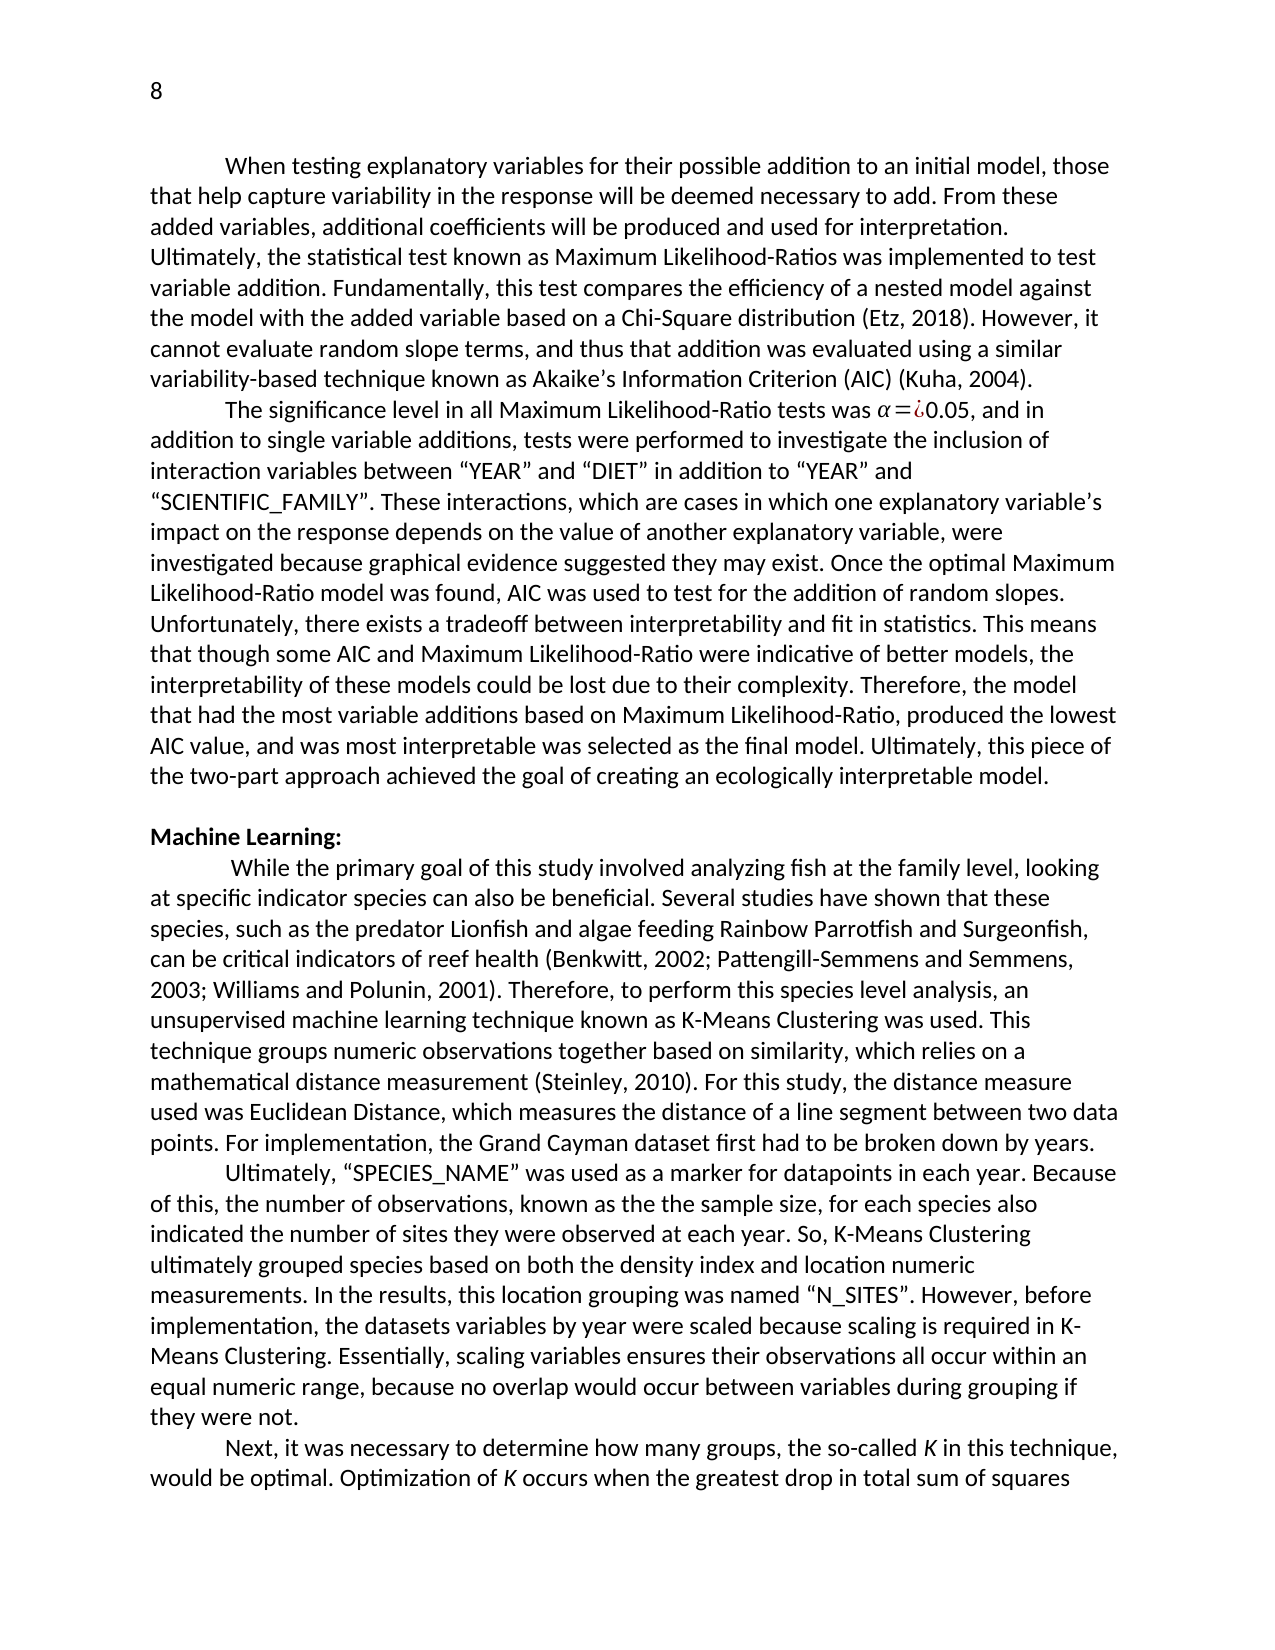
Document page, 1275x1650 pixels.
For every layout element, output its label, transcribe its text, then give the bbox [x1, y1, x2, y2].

text Machine Learning: [150, 821, 1125, 852]
text When testing explanatory variables for their possible addition to an initial model, those that help capture variability in the response will be deemed necessary to add. From these added variables, additional coefficients will be produced and used for interpretation. Ultimately, the statistical test known as Maximum Likelihood-Ratios was implemented to test variable addition. Fundamentally, this test compares the efficiency of a nested model against the model with the added variable based on a Chi-Square distribution (Etz, 2018). However, it cannot evaluate random slope terms, and thus that addition was evaluated using a similar variability-based technique known as Akaike’s Information Criterion (AIC) (Kuha, 2004). [150, 150, 1125, 394]
text While the primary goal of this study involved analyzing fish at the family level, looking at specific indicator species can also be beneficial. Several studies have shown that these species, such as the predator Lionfish and algae feeding Rainbow Parrotfish and Surgeonfish, can be critical indicators of reef health (Benkwitt, 2002; Pattengill-Semmens and Semmens, 2003; Williams and Polunin, 2001). Therefore, to perform this species level analysis, an unsupervised machine learning technique known as K-Means Clustering was used. This technique groups numeric observations together based on similarity, which relies on a mathematical distance measurement (Steinley, 2010). For this study, the distance measure used was Euclidean Distance, which measures the distance of a line segment between two data points. For implementation, the Grand Cayman dataset first had to be broken down by years. [150, 852, 1125, 1157]
text The significance level in all Maximum Likelihood-Ratio tests was 0.05, and in addition to single variable additions, tests were performed to investigate the inclusion of interaction variables between “YEAR” and “DIET” in addition to “YEAR” and “SCIENTIFIC_FAMILY”. These interactions, which are cases in which one explanatory variable’s impact on the response depends on the value of another explanatory variable, were investigated because graphical evidence suggested they may exist. Once the optimal Maximum Likelihood-Ratio model was found, AIC was used to test for the addition of random slopes. Unfortunately, there exists a tradeoff between interpretability and fit in statistics. This means that though some AIC and Maximum Likelihood-Ratio were indicative of better models, the interpretability of these models could be lost due to their complexity. Therefore, the model that had the most variable additions based on Maximum Likelihood-Ratio, produced the lowest AIC value, and was most interpretable was selected as the final model. Ultimately, this piece of the two-part approach achieved the goal of creating an ecologically interpretable model. [150, 394, 1125, 791]
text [150, 1432, 1125, 1493]
text Ultimately, “SPECIES_NAME” was used as a marker for datapoints in each year. Because of this, the number of observations, known as the the sample size, for each species also indicated the number of sites they were observed at each year. So, K-Means Clustering ultimately grouped species based on both the density index and location numeric measurements. In the results, this location grouping was named “N_SITES”. However, before implementation, the datasets variables by year were scaled because scaling is required in K-Means Clustering. Essentially, scaling variables ensures their observations all occur within an equal numeric range, because no overlap would occur between variables during grouping if they were not. [150, 1157, 1125, 1432]
